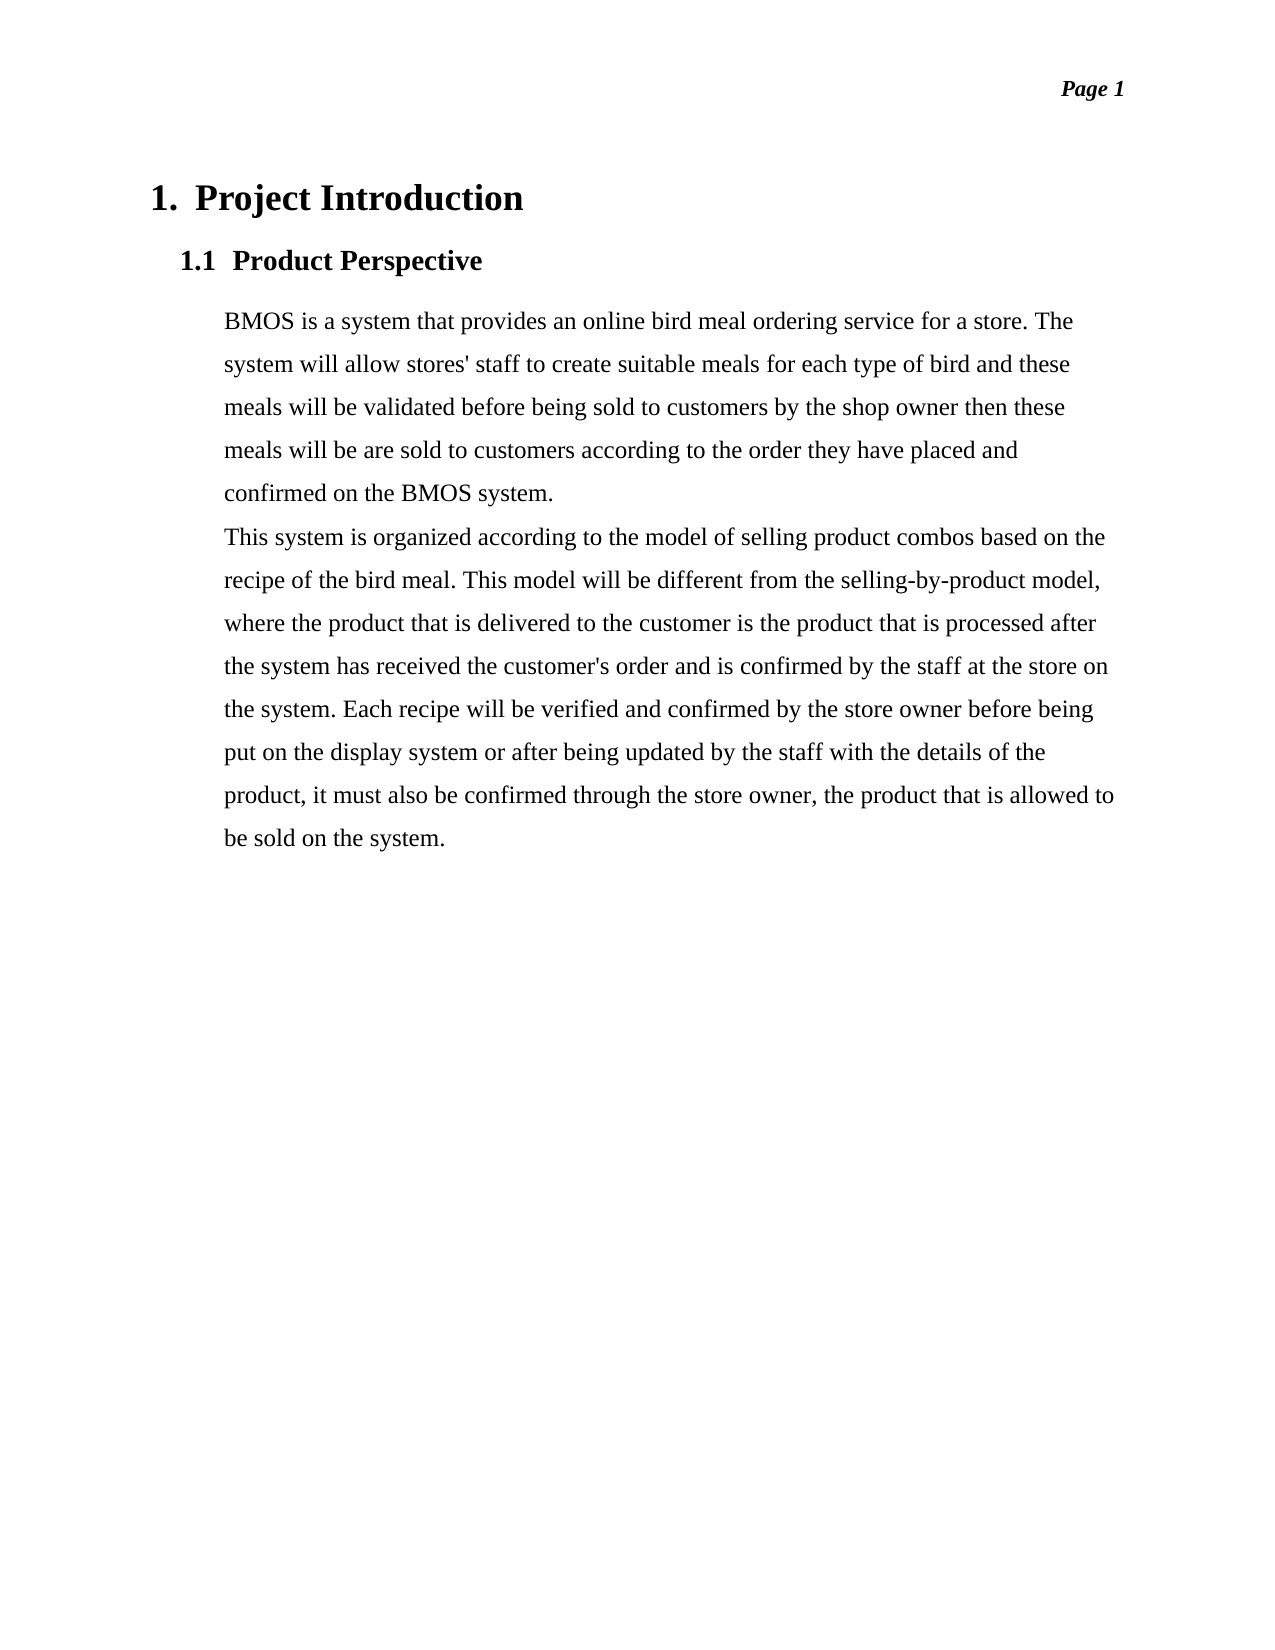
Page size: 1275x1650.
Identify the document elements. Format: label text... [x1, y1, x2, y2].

text BMOS is a system that provides an online bird meal ordering service for a store. The system will allow stores' staff to create suitable meals for each type of bird and these meals will be validated before being sold to customers by the shop owner then these meals will be are sold to customers according to the order they have placed and confirmed on the BMOS system. [224, 306, 1125, 507]
subtitle Project Introduction [150, 175, 1125, 218]
text This system is organized according to the model of selling product combos based on the recipe of the bird meal. This model will be different from the selling-by-product model, where the product that is delivered to the customer is the product that is processed after the system has received the customer's order and is confirmed by the staff at the store on the system. Each recipe will be verified and confirmed by the store owner before being put on the display system or after being updated by the staff with the details of the product, it must also be confirmed through the store owner, the product that is allowed to be sold on the system. [224, 522, 1125, 852]
subtitle Product Perspective [179, 243, 1125, 277]
